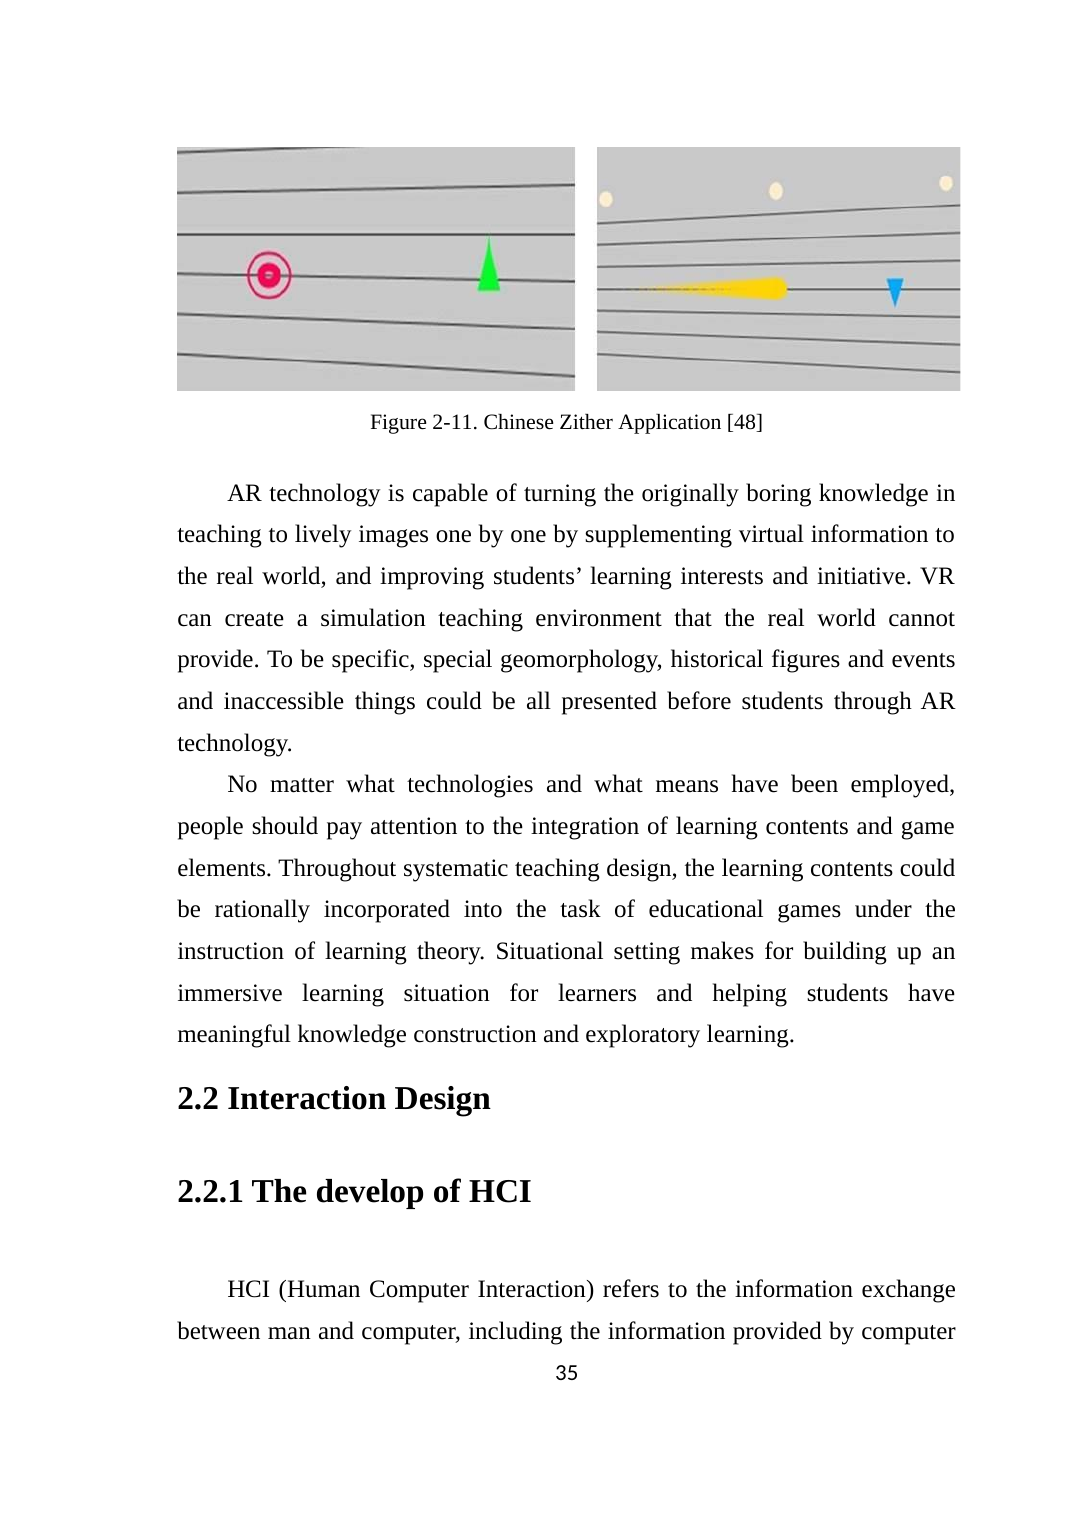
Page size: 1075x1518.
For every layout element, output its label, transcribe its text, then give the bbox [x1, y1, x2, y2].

text Figure 2-11. Chinese Zither Application [48] [177, 409, 956, 434]
text No matter what technologies and what means have been employed, people should pay attention to the integration of learning contents and game elements. Throughout systematic teaching design, the learning contents could be rationally incorporated into the task of educational games under the instruction of learning theory. Situational setting makes for building up an immersive learning situation for learners and helping students have meaningful knowledge construction and exploratory learning. [177, 759, 956, 1051]
text AR technology is capable of turning the originally boring knowledge in teaching to lively images one by one by supplementing virtual information to the real world, and improving students’ learning interests and initiative. VR can create a simulation teaching environment that the real world cannot provide. To be specific, special geomorphology, historical figures and events and inaccessible things could be all presented before students through AR technology. [177, 468, 956, 759]
picture [177, 147, 961, 391]
text 2.2.1 The develop of HCI [177, 1171, 956, 1210]
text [177, 1264, 956, 1348]
text 2.2 Interaction Design [177, 1078, 956, 1116]
